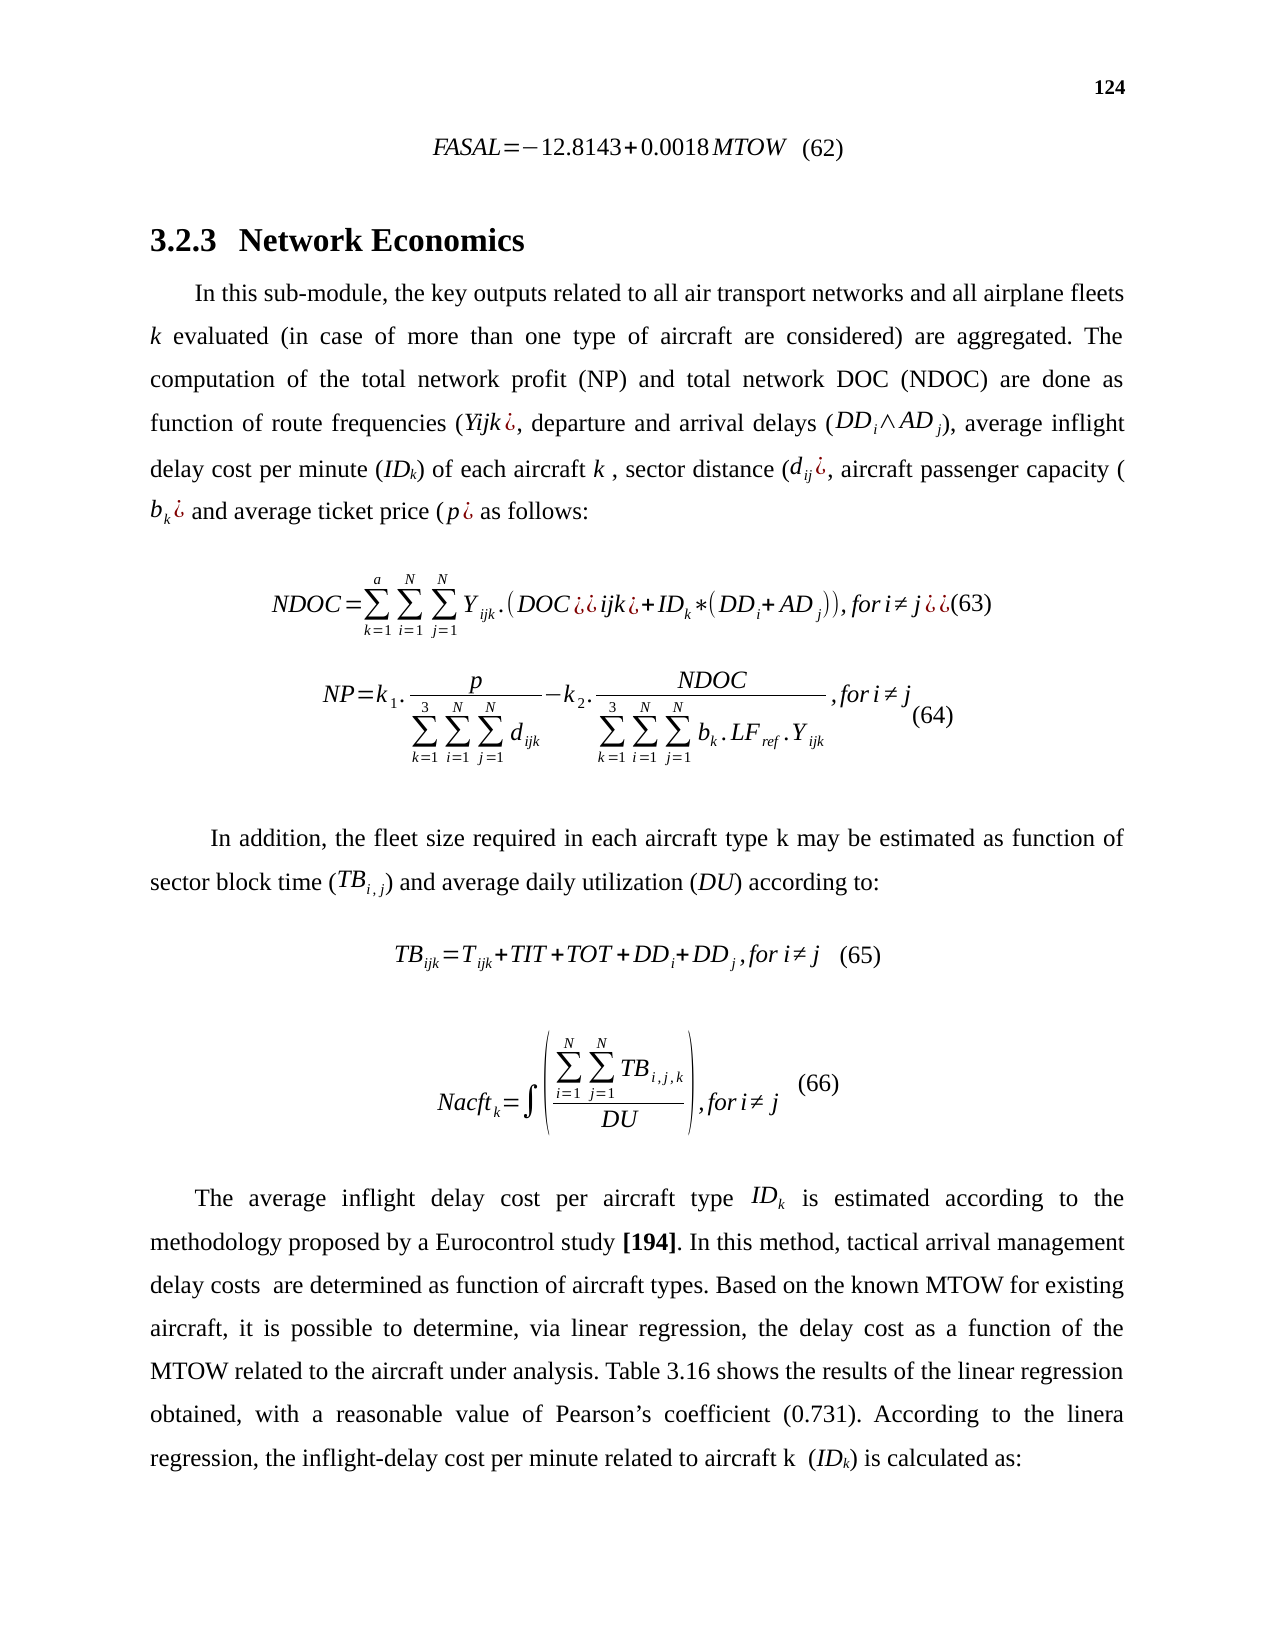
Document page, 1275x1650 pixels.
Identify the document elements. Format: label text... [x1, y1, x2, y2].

text (66) [150, 1029, 1125, 1138]
list In this sub-module, the key outputs related to all air transport networks and all airplane fleets k evaluated (in case of more than one type of aircraft are considered) are aggregated. The computation of the total network profit (NP) and total network DOC (NDOC) are done as function of route frequencies (, departure and arrival delays (), average inflight delay cost per minute (IDk) of each aircraft k , sector distance (, aircraft passenger capacity ( and average ticket price ( as follows: [150, 278, 1125, 528]
text (65) [150, 941, 1125, 972]
text (63) [270, 571, 1125, 638]
list Network Economics [150, 220, 1125, 258]
list In addition, the fleet size required in each aircraft type k may be estimated as function of sector block time () and average daily utilization (DU) according to: [150, 823, 1125, 897]
list The average inflight delay cost per aircraft type is estimated according to the methodology proposed by a Eurocontrol study . In this method, tactical arrival management delay costs are determined as function of aircraft types. Based on the known MTOW for existing aircraft, it is possible to determine, via linear regression, the delay cost as a function of the MTOW related to the aircraft under analysis. Table 3.16 shows the results of the linear regression obtained, with a reasonable value of Pearson’s coefficient (0.731). According to the linera regression, the inflight-delay cost per minute related to aircraft k (IDk) is calculated as: [150, 1181, 1125, 1471]
text (62) [150, 133, 1125, 163]
text (64) [150, 667, 1125, 765]
